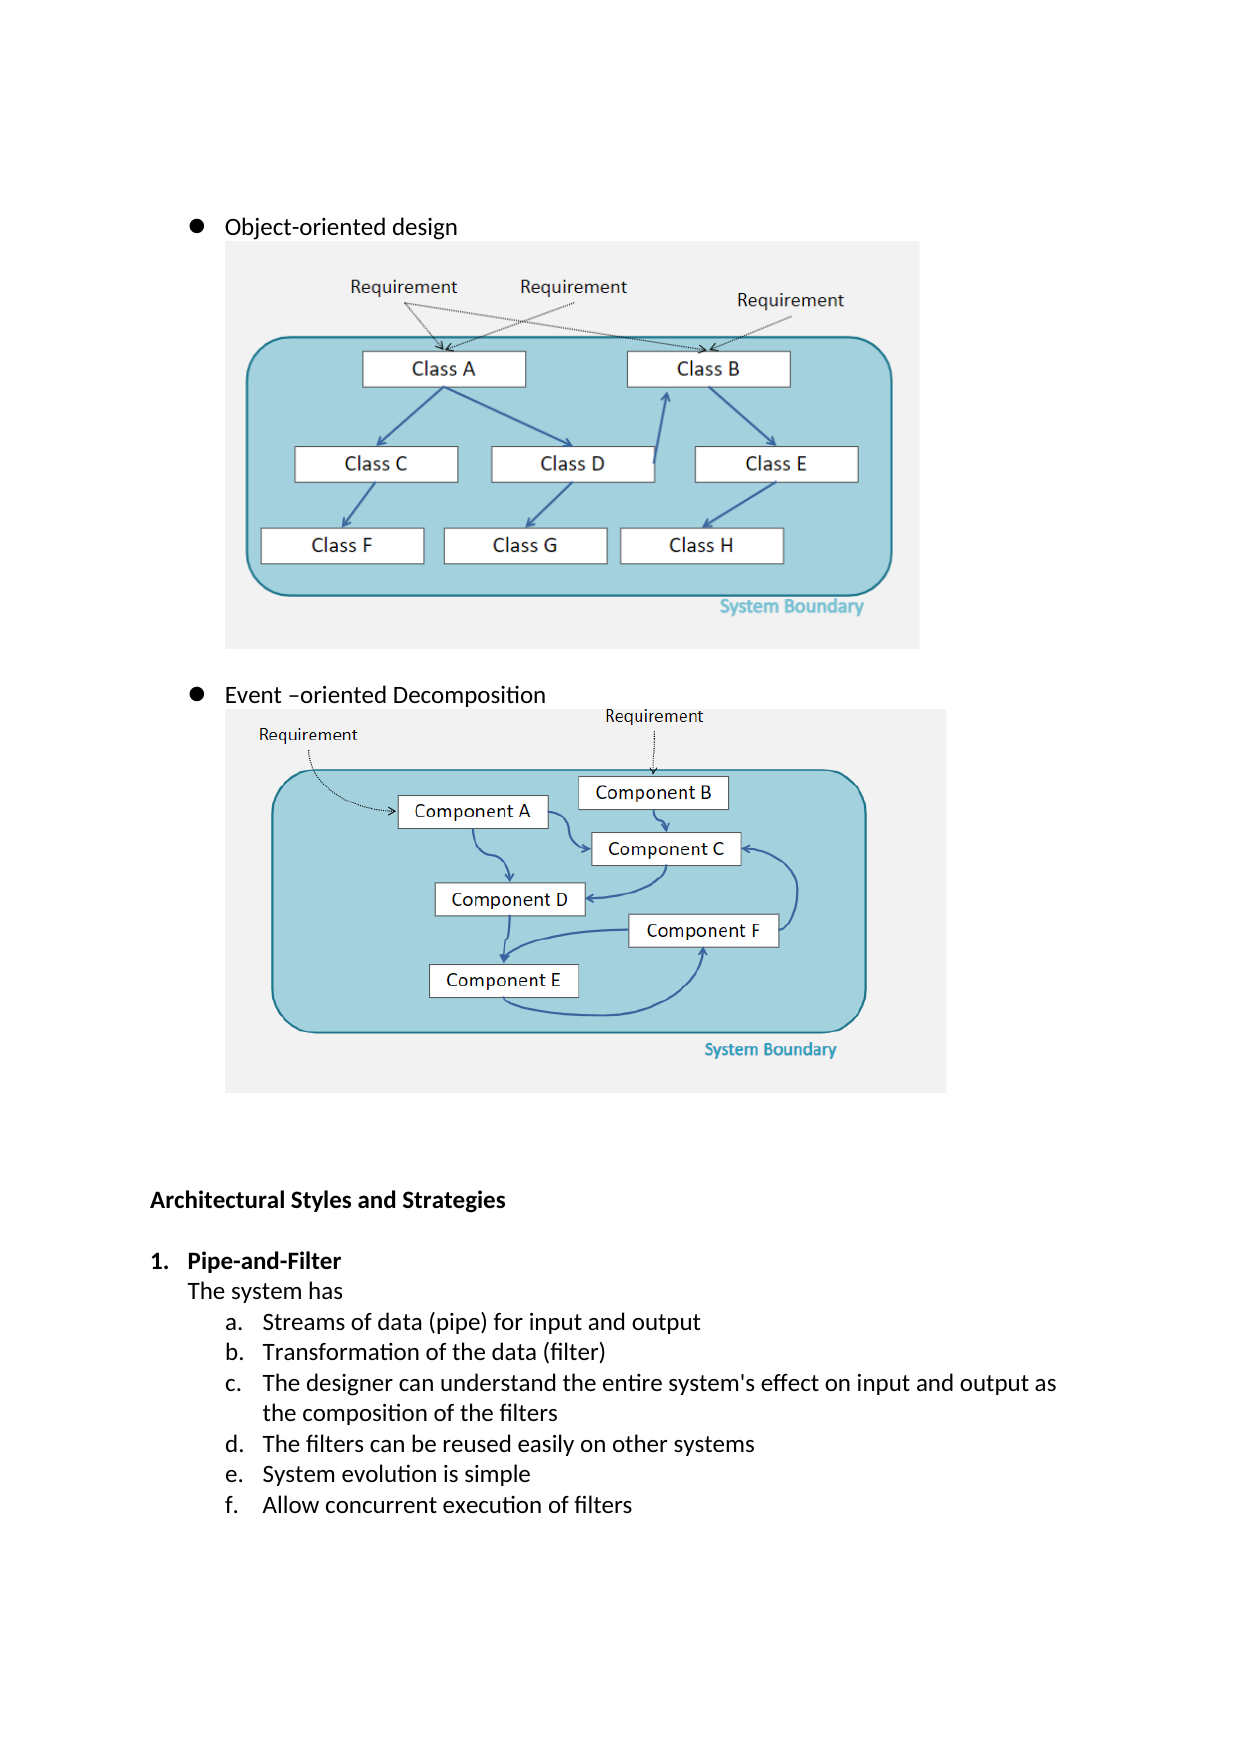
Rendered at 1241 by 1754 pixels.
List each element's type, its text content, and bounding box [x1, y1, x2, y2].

picture [225, 241, 920, 649]
list Streams of data (pipe) for input and output [225, 1306, 1090, 1336]
picture [225, 709, 947, 1093]
list Transformation of the data (filter) [225, 1336, 1090, 1367]
list The filters can be reused easily on other systems [225, 1428, 1090, 1458]
list Object-oriented design [187, 211, 1090, 242]
list The system has [187, 1275, 1090, 1306]
list Event –oriented Decomposition [187, 679, 1090, 709]
list The designer can understand the entire system's effect on input and output as the composition of the filters [225, 1367, 1090, 1428]
list System evolution is simple [225, 1458, 1090, 1489]
text Architectural Styles and Strategies [150, 1184, 1090, 1214]
list Allow concurrent execution of filters [225, 1489, 1090, 1519]
list Pipe-and-Filter [150, 1245, 1090, 1275]
